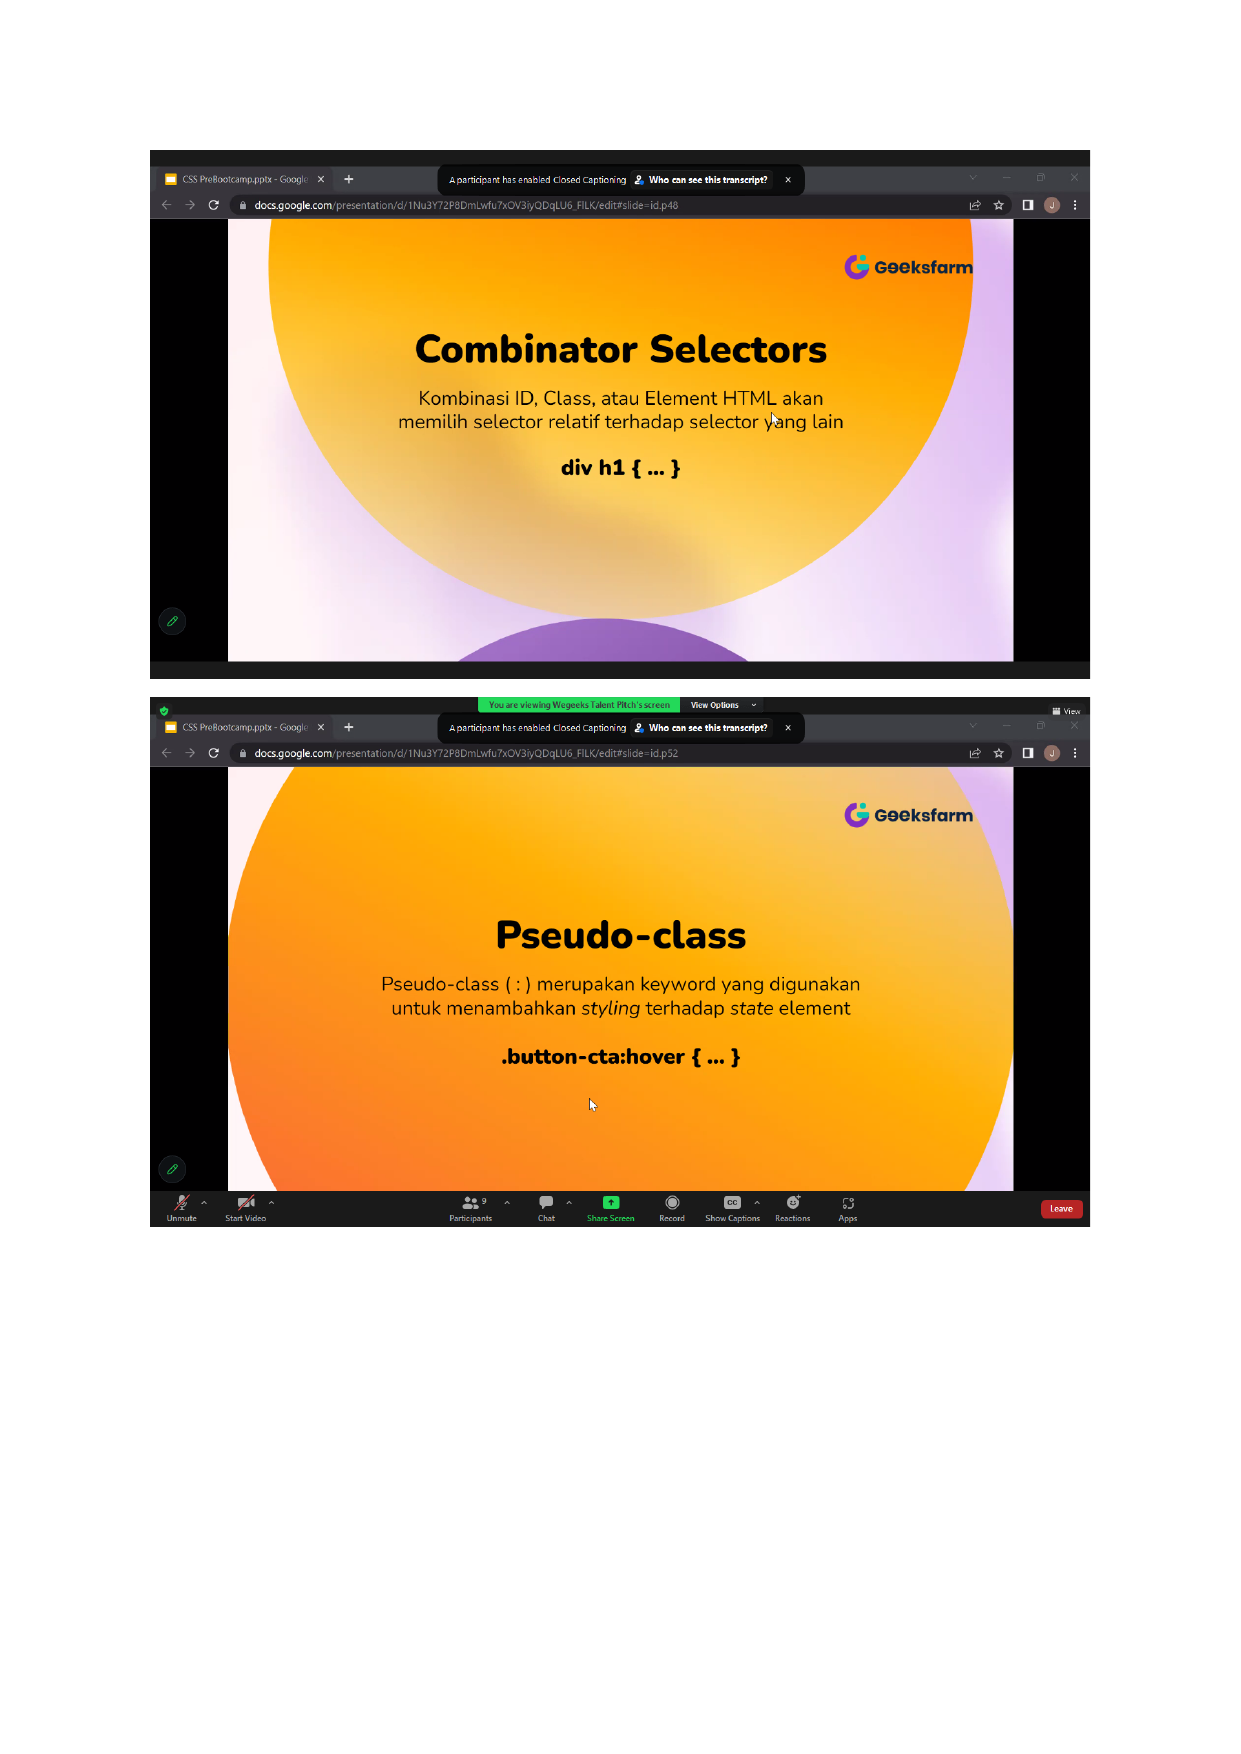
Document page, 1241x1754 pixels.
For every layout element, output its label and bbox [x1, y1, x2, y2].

picture [150, 697, 1091, 1227]
picture [150, 150, 1091, 679]
